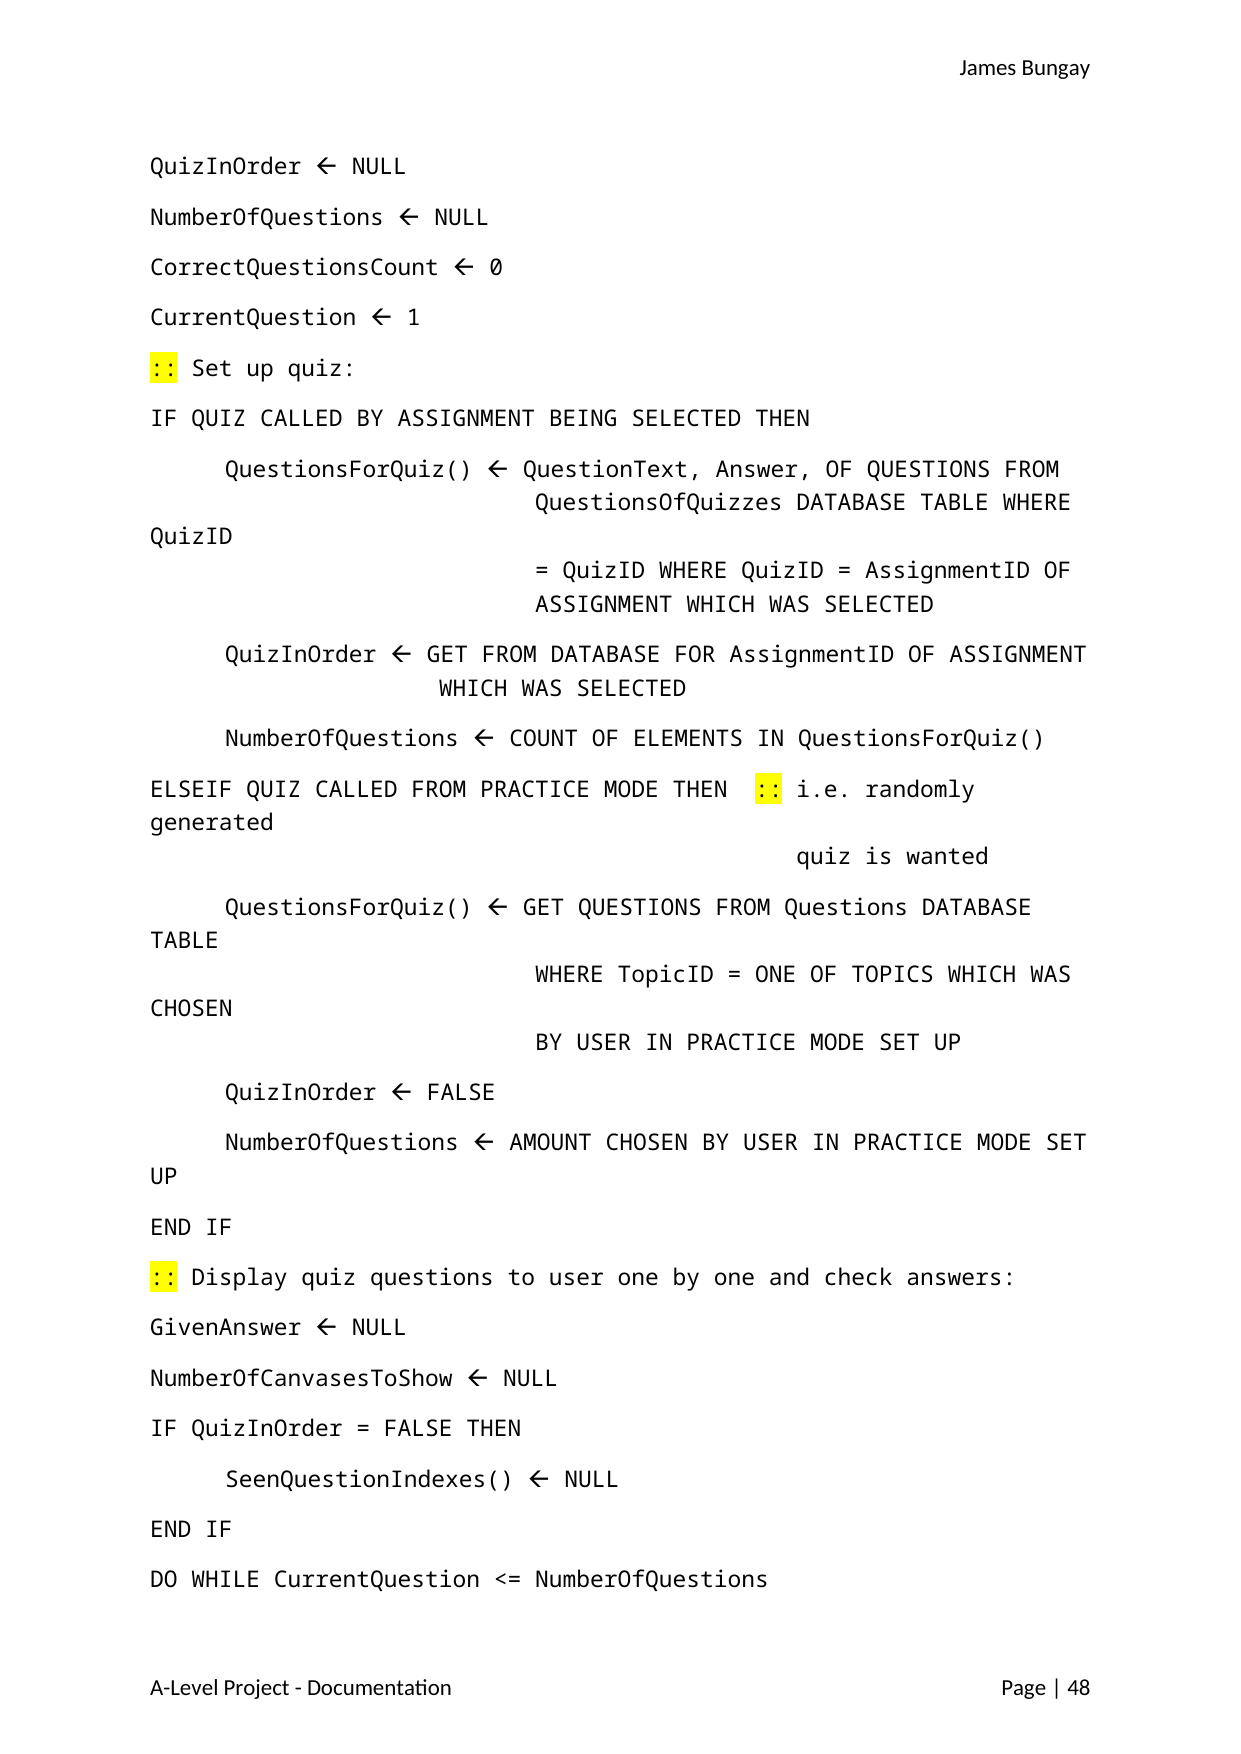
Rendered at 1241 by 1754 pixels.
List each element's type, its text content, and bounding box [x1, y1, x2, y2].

text IF QuizInOrder = FALSE THEN [150, 1412, 1090, 1443]
text ELSEIF QUIZ CALLED FROM PRACTICE MODE THEN :: i.e. randomly generated quiz is wanted [150, 772, 1090, 871]
text CurrentQuestion 1 [150, 301, 1090, 332]
text :: Set up quiz: [177, 352, 1090, 383]
text NumberOfQuestions COUNT OF ELEMENTS IN QuestionsForQuiz() [150, 722, 1090, 753]
text QuestionsForQuiz() GET QUESTIONS FROM Questions DATABASE TABLE WHERE TopicID = ONE OF TOPICS WHICH WAS CHOSEN BY USER IN PRACTICE MODE SET UP [150, 890, 1090, 1057]
text IF QUIZ CALLED BY ASSIGNMENT BEING SELECTED THEN [150, 402, 1090, 433]
text GivenAnswer NULL [150, 1311, 1090, 1342]
text :: Display quiz questions to user one by one and check answers: [177, 1261, 1090, 1292]
text NumberOfQuestions NULL [150, 200, 1090, 232]
text QuizInOrder FALSE [150, 1076, 1090, 1107]
text CorrectQuestionsCount 0 [150, 251, 1090, 282]
text NumberOfCanvasesToShow NULL [150, 1362, 1090, 1393]
text END IF [150, 1210, 1090, 1242]
text NumberOfQuestions AMOUNT CHOSEN BY USER IN PRACTICE MODE SET UP [150, 1126, 1090, 1191]
text SeenQuestionIndexes() NULL [150, 1462, 1090, 1494]
text QuestionsForQuiz() QuestionText, Answer, OF QUESTIONS FROM QuestionsOfQuizzes DATABASE TABLE WHERE QuizID = QuizID WHERE QuizID = AssignmentID OF ASSIGNMENT WHICH WAS SELECTED [150, 452, 1090, 619]
text QuizInOrder GET FROM DATABASE FOR AssignmentID OF ASSIGNMENT WHICH WAS SELECTED [150, 638, 1090, 703]
text QuizInOrder NULL [150, 150, 1090, 181]
text END IF [150, 1513, 1090, 1544]
text DO WHILE CurrentQuestion <= NumberOfQuestions [150, 1563, 1090, 1594]
